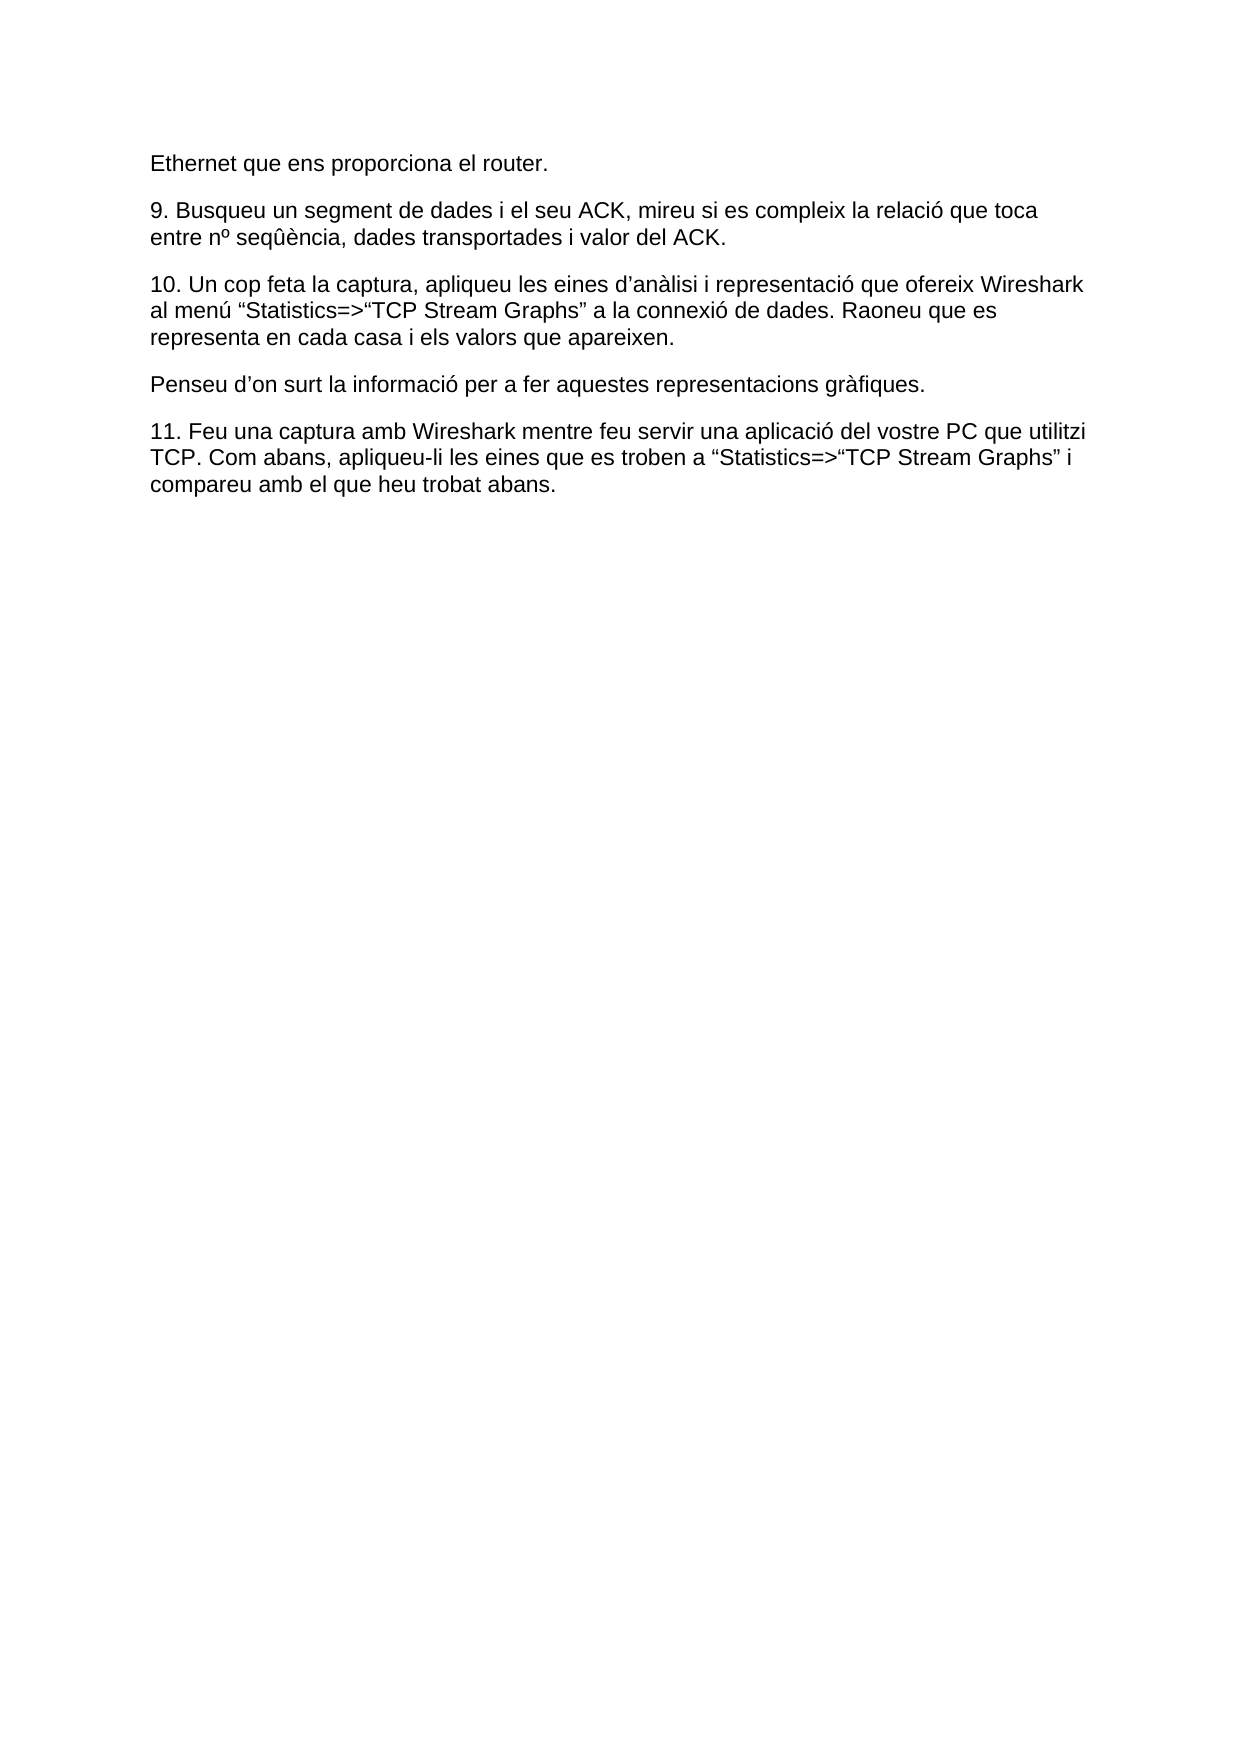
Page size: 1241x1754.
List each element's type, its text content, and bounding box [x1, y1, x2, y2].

text Penseu d’on surt la informació per a fer aquestes representacions gràfiques. [150, 371, 1090, 397]
text 9. Busqueu un segment de dades i el seu ACK, mireu si es compleix la relació que toca entre nº seqûència, dades transportades i valor del ACK. [150, 197, 1090, 250]
text Ethernet que ens proporciona el router. [150, 150, 1090, 176]
text 11. Feu una captura amb Wireshark mentre feu servir una aplicació del vostre PC que utilitzi TCP. Com abans, apliqueu-li les eines que es troben a “Statistics=>“TCP Stream Graphs” i compareu amb el que heu trobat abans. [150, 418, 1090, 497]
text 10. Un cop feta la captura, apliqueu les eines d’anàlisi i representació que ofereix Wireshark al menú “Statistics=>“TCP Stream Graphs” a la connexió de dades. Raoneu que es representa en cada casa i els valors que apareixen. [150, 271, 1090, 350]
